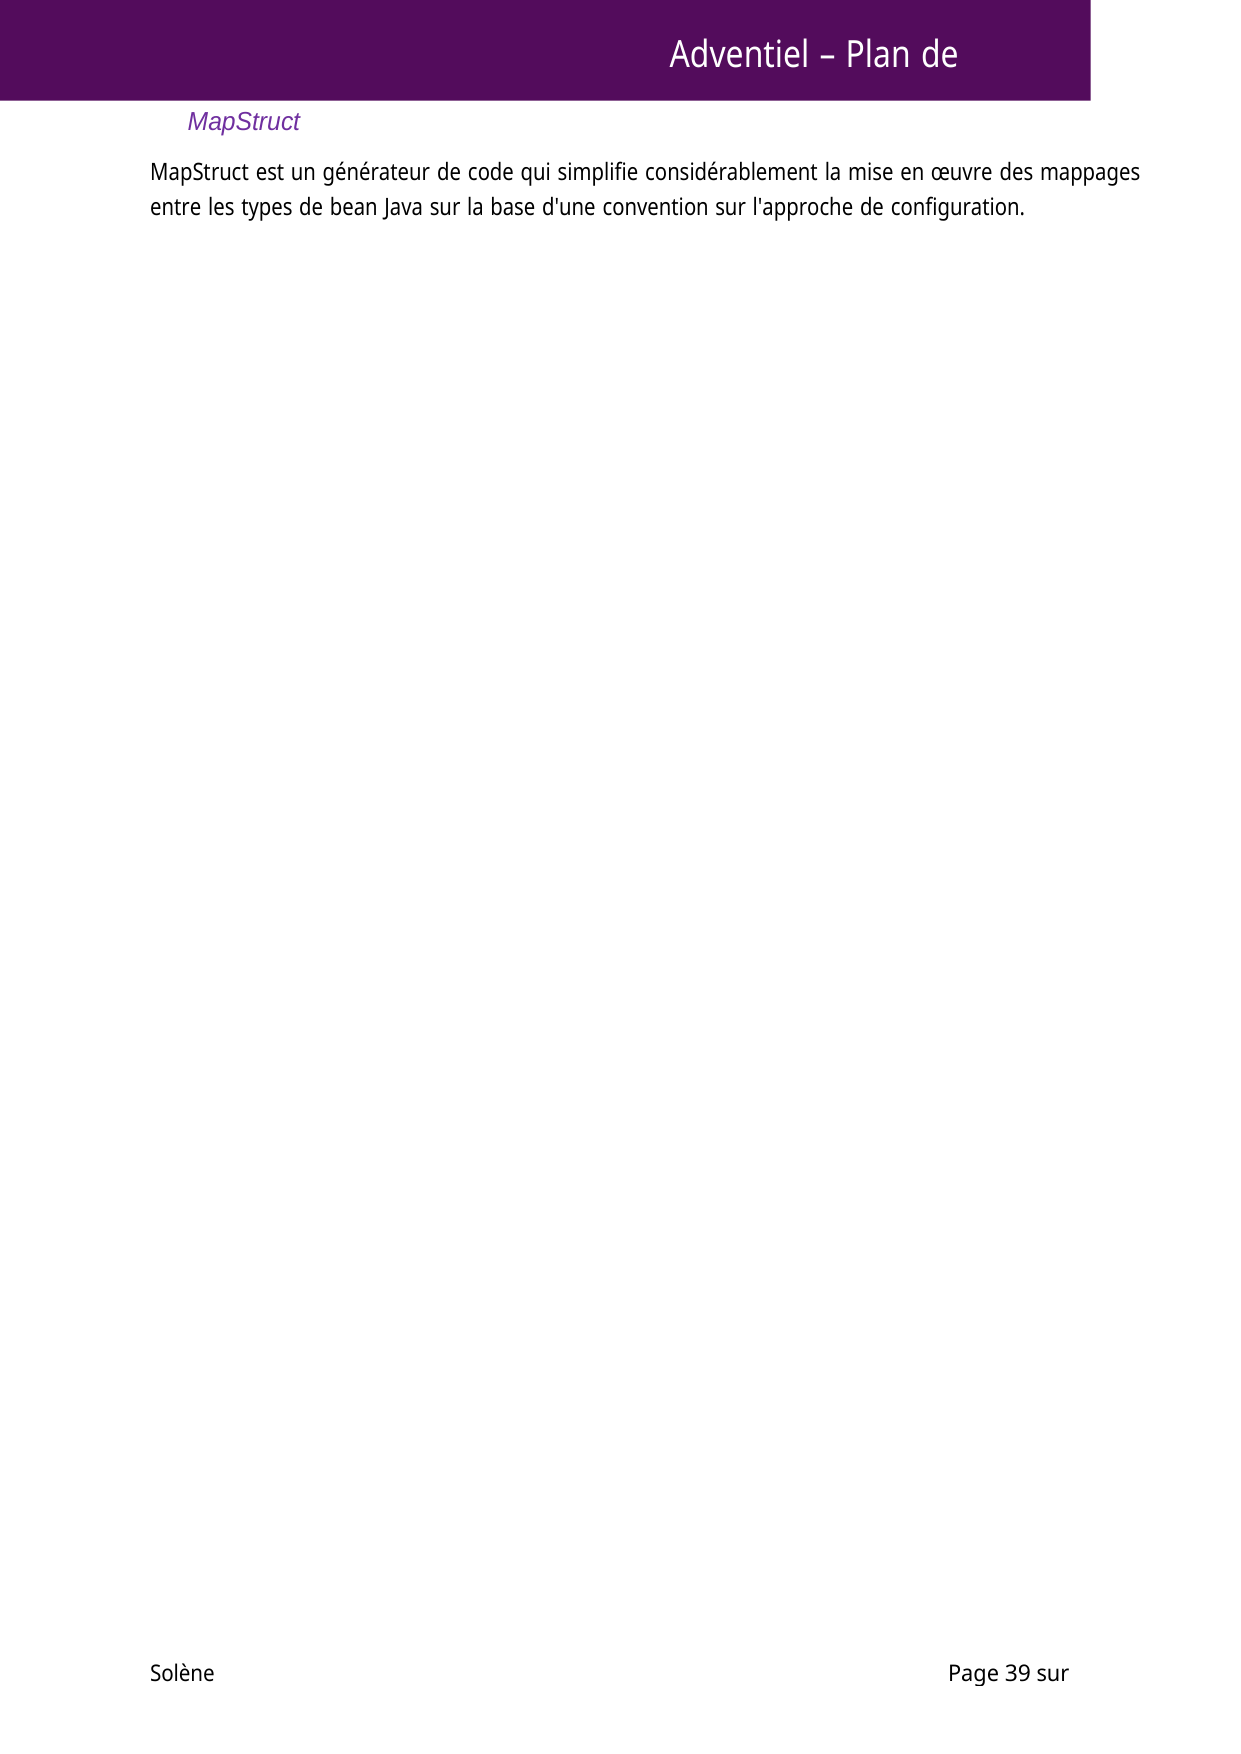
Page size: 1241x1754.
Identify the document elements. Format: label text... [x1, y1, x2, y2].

text MapStruct est un générateur de code qui simplifie considérablement la mise en œuvre des mappages [150, 155, 1240, 188]
text entre les types de bean Java sur la base d'une convention sur l'approche de configuration. [150, 190, 1240, 223]
subtitle MapStruct [187, 106, 1240, 136]
